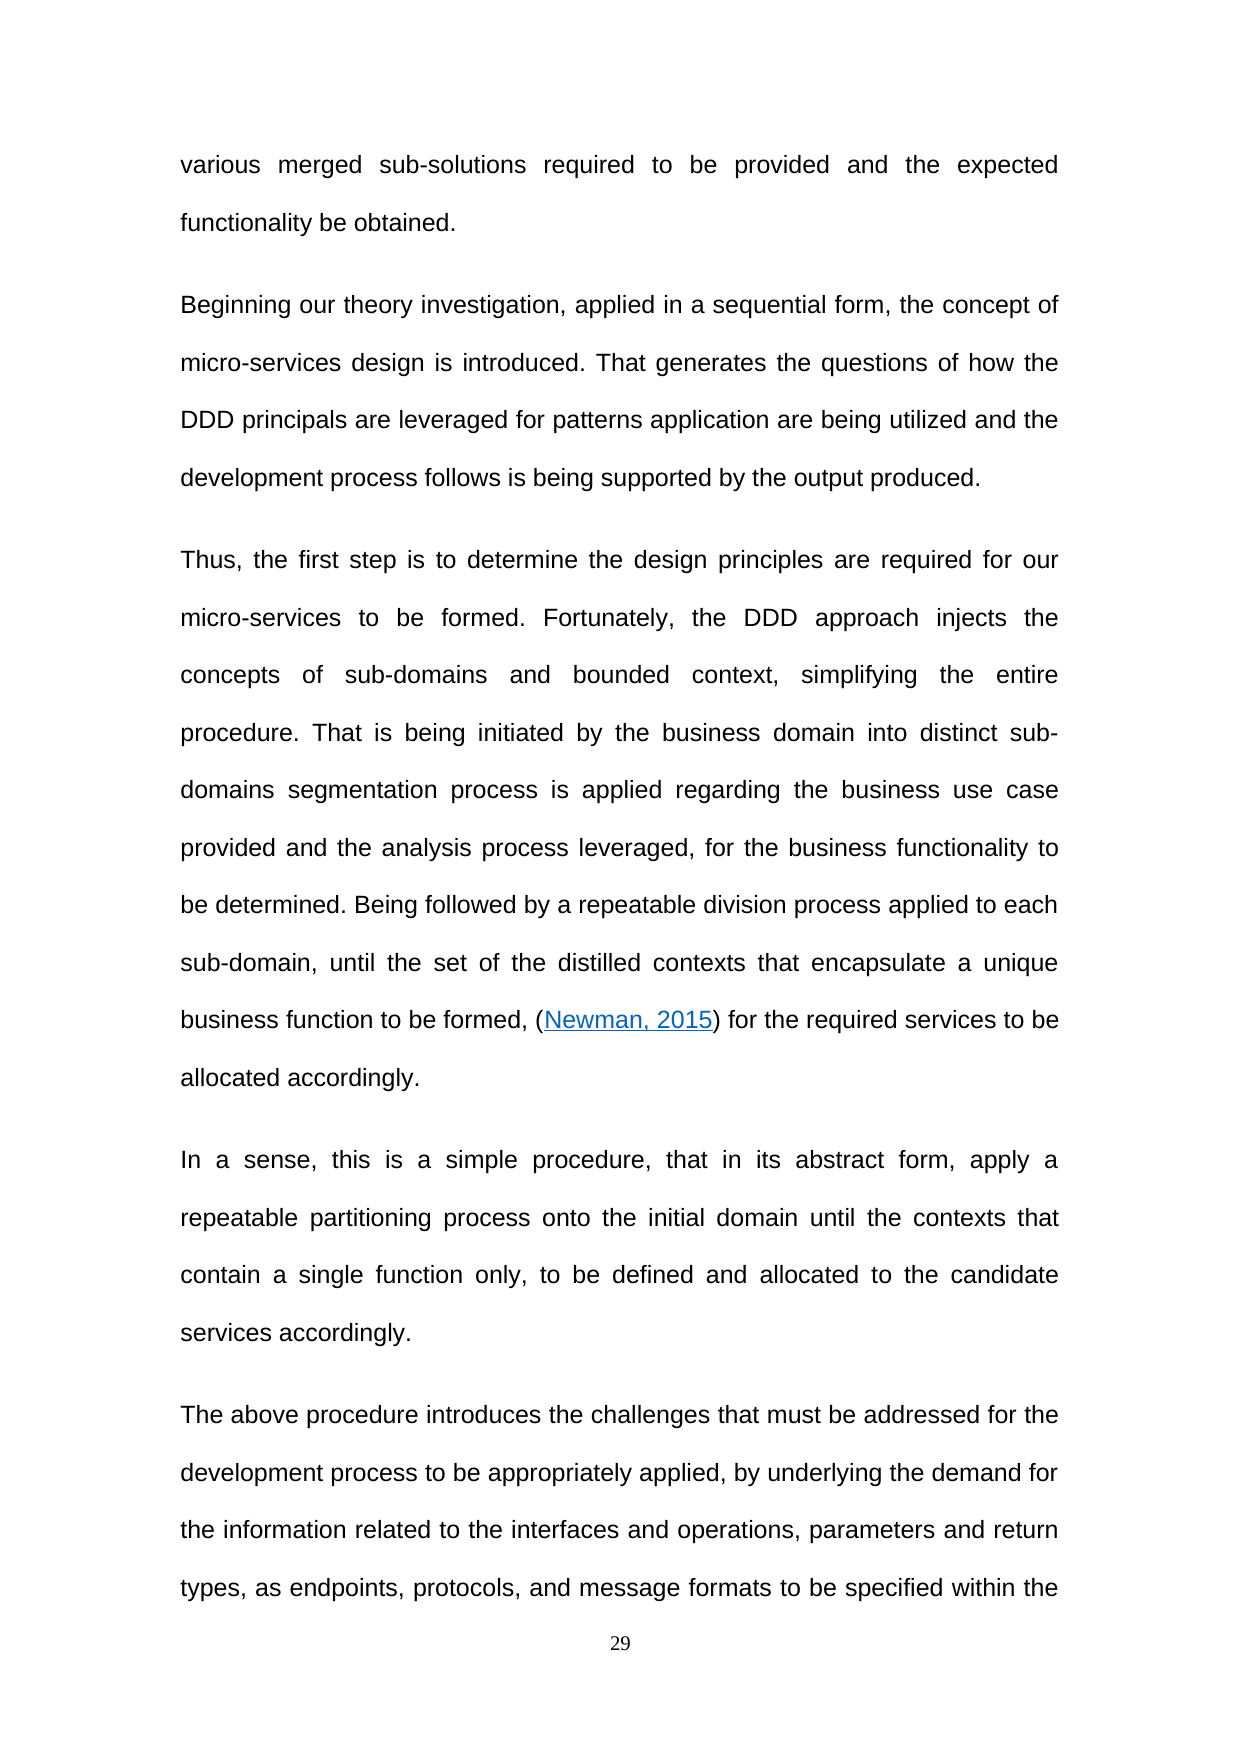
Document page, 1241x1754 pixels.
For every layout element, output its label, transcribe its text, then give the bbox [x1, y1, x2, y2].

text Thus, the first step is to determine the design principles are required for our micro-services to be formed. Fortunately, the DDD approach injects the concepts of sub-domains and bounded context, simplifying the entire procedure. That is being initiated by the business domain into distinct sub-domains segmentation process is applied regarding the business use case provided and the analysis process leveraged, for the business functionality to be determined. Being followed by a repeatable division process applied to each sub-domain, until the set of the distilled contexts that encapsulate a unique business function to be formed, (Newman, 2015) for the required services to be allocated accordingly. [180, 545, 1060, 1091]
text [180, 1400, 1060, 1601]
text Beginning our theory investigation, applied in a sequential form, the concept of micro-services design is introduced. That generates the questions of how the DDD principals are leveraged for patterns application are being utilized and the development process follows is being supported by the output produced. [180, 290, 1060, 491]
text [180, 150, 1060, 236]
text In a sense, this is a simple procedure, that in its abstract form, apply a repeatable partitioning process onto the initial domain until the contexts that contain a single function only, to be defined and allocated to the candidate services accordingly. [180, 1145, 1060, 1346]
